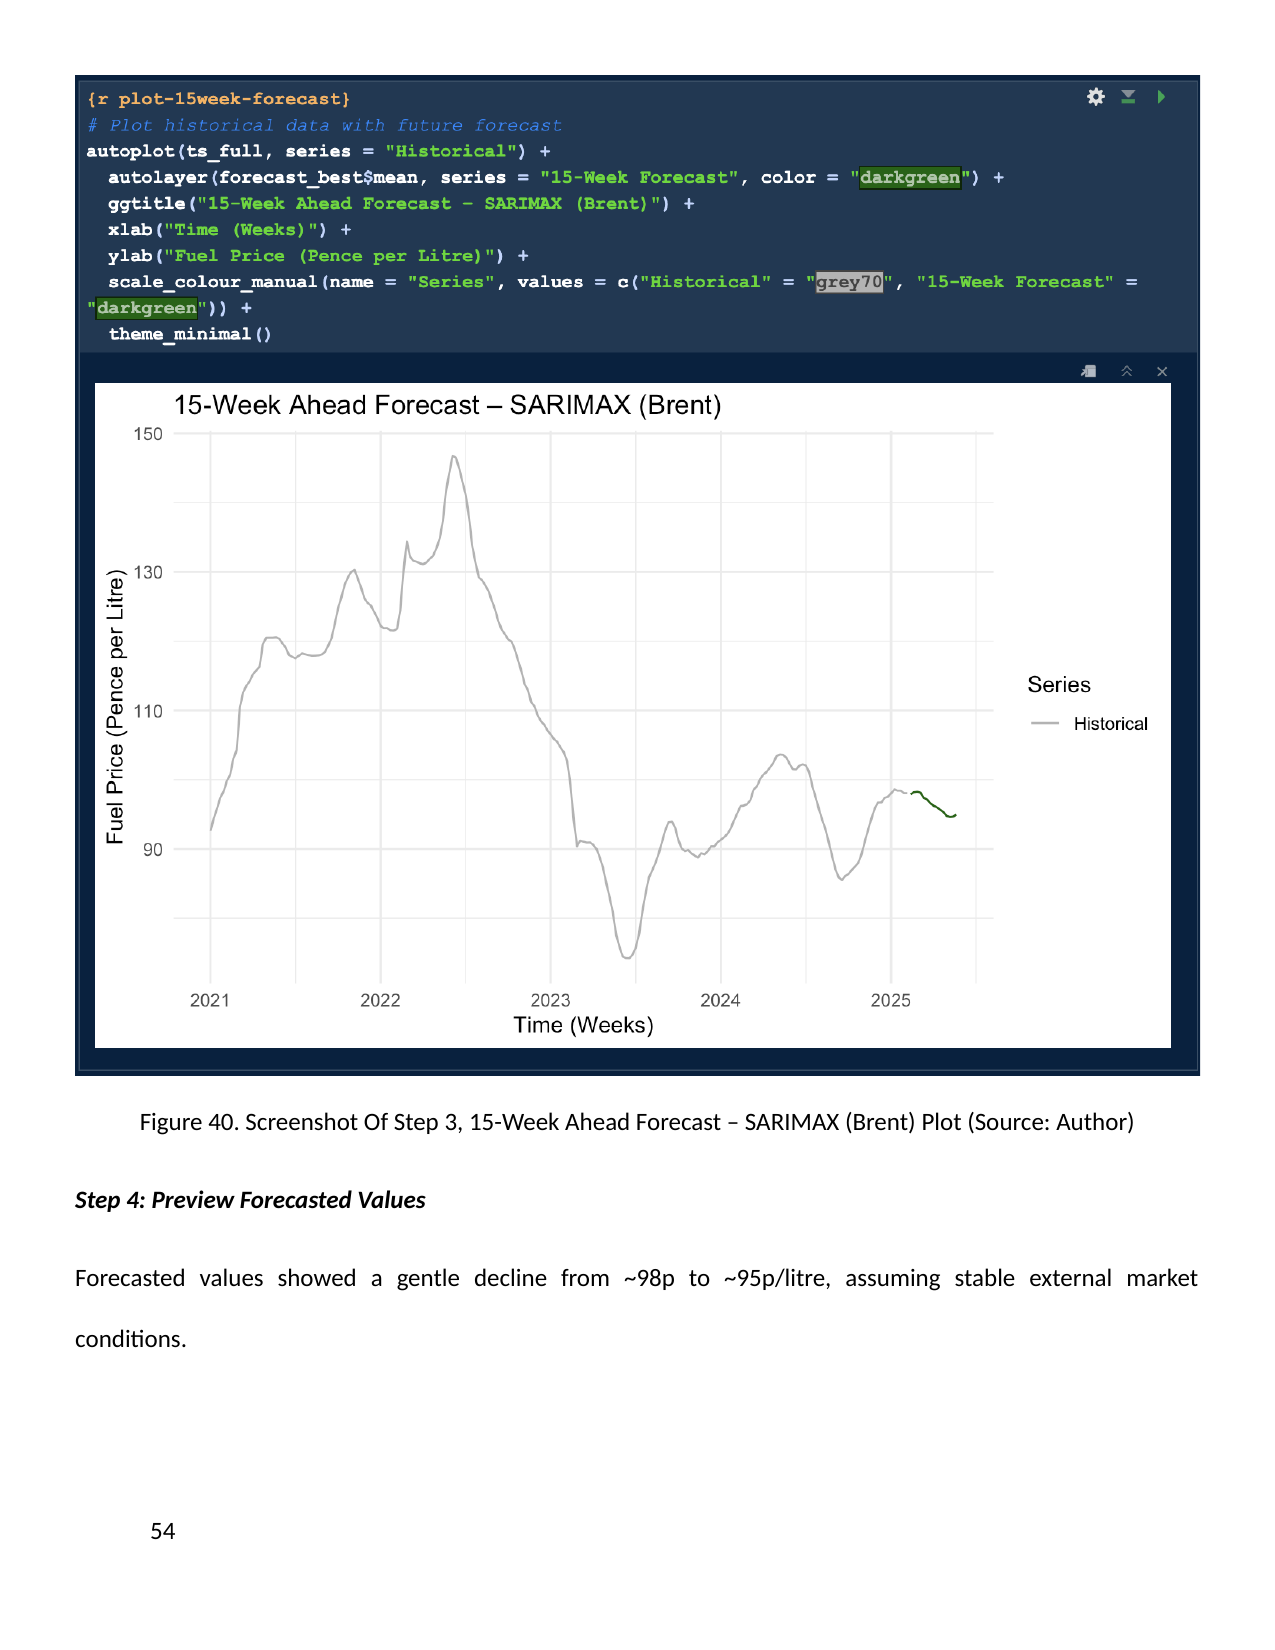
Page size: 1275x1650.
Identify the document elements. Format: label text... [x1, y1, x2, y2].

text Forecasted values showed a gentle decline from ~98p to ~95p/litre, assuming stable external market conditions. [75, 1262, 1200, 1353]
text Step 4: Preview Forecasted Values [75, 1184, 1200, 1214]
text Figure 40. Screenshot Of Step 3, 15-Week Ahead Forecast – SARIMAX (Brent) Plot (Source: Author) [75, 1076, 1200, 1137]
picture [75, 75, 1200, 1076]
